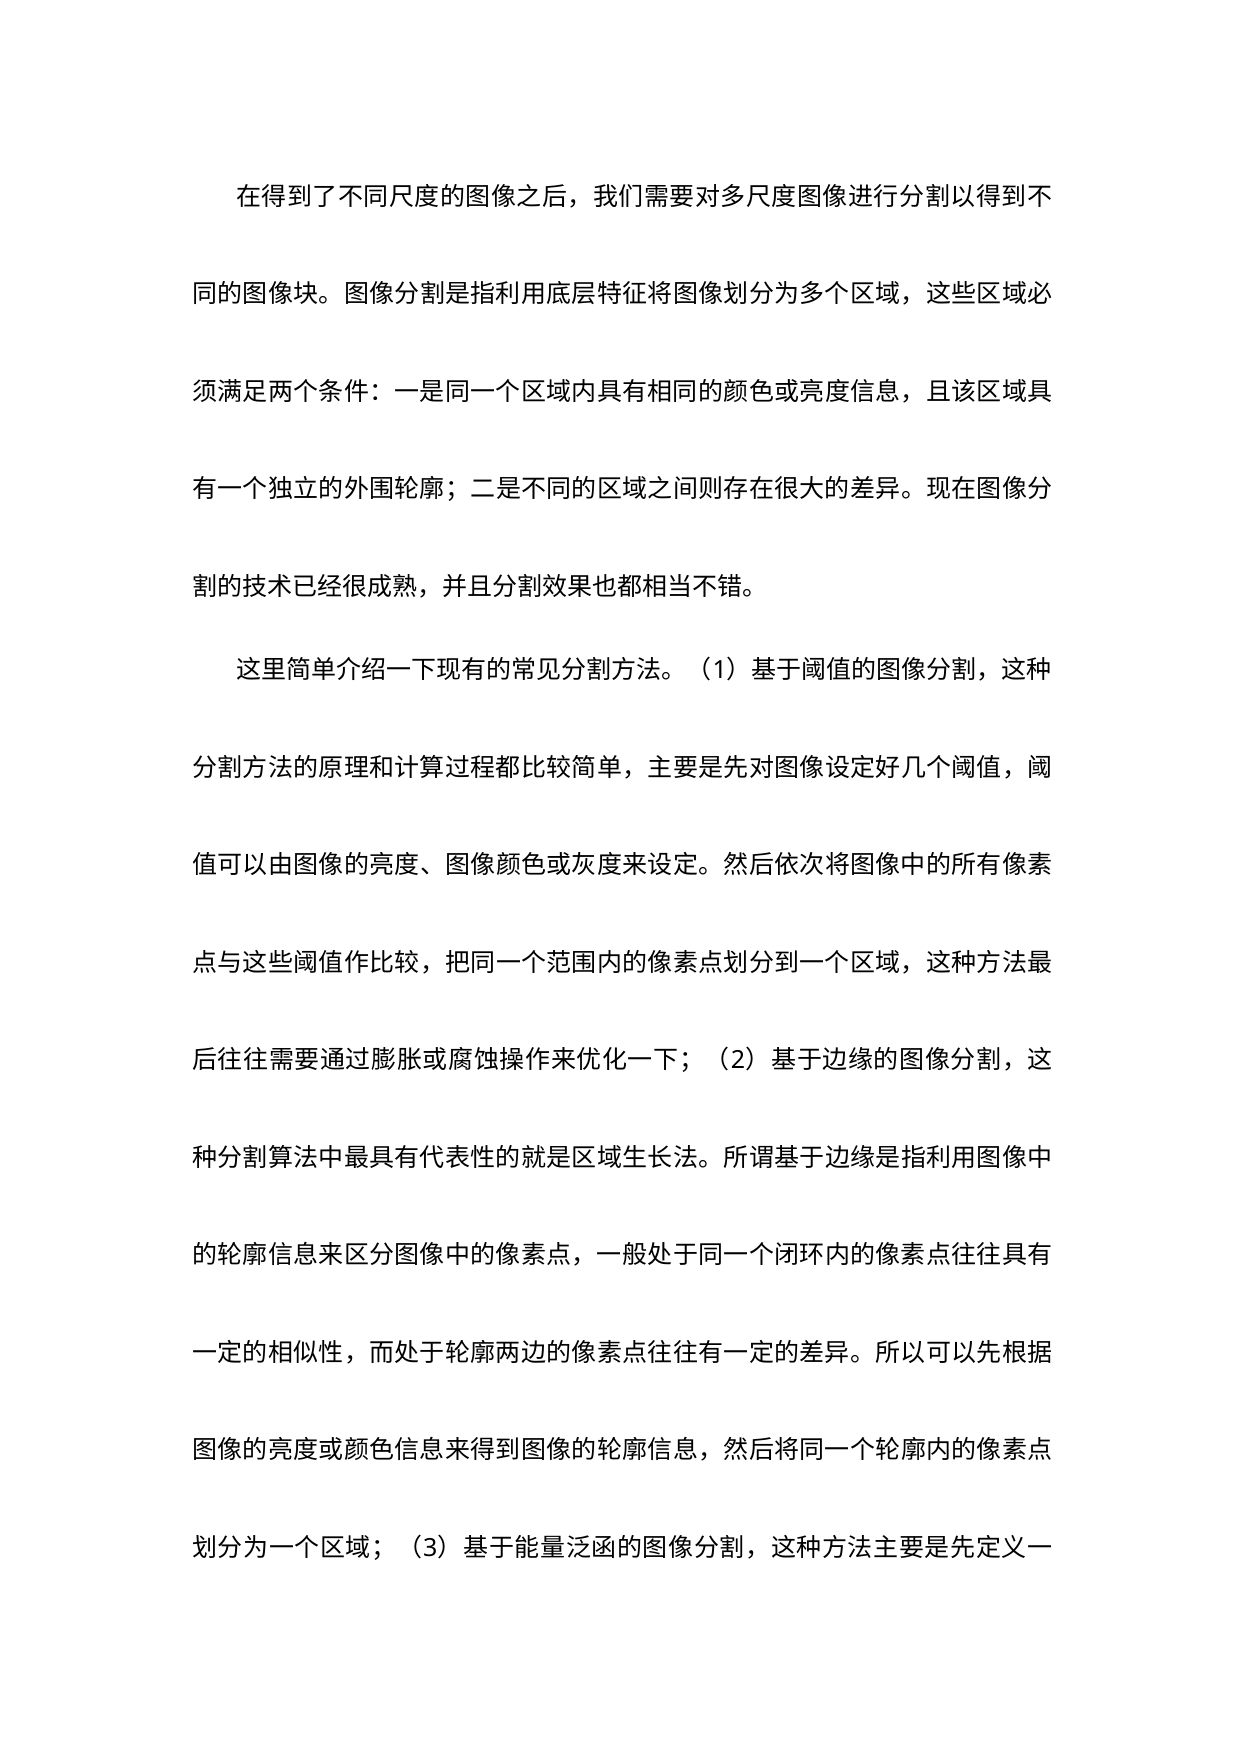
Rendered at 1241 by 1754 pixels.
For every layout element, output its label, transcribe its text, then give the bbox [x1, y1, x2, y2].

text 在得到了不同尺度的图像之后，我们需要对多尺度图像进行分割以得到不同的图像块。图像分割是指利用底层特征将图像划分为多个区域，这些区域必须满足两个条件：一是同一个区域内具有相同的颜色或亮度信息，且该区域具有一个独立的外围轮廓；二是不同的区域之间则存在很大的差异。现在图像分割的技术已经很成熟，并且分割效果也都相当不错。 [192, 162, 1053, 617]
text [192, 635, 1053, 1578]
